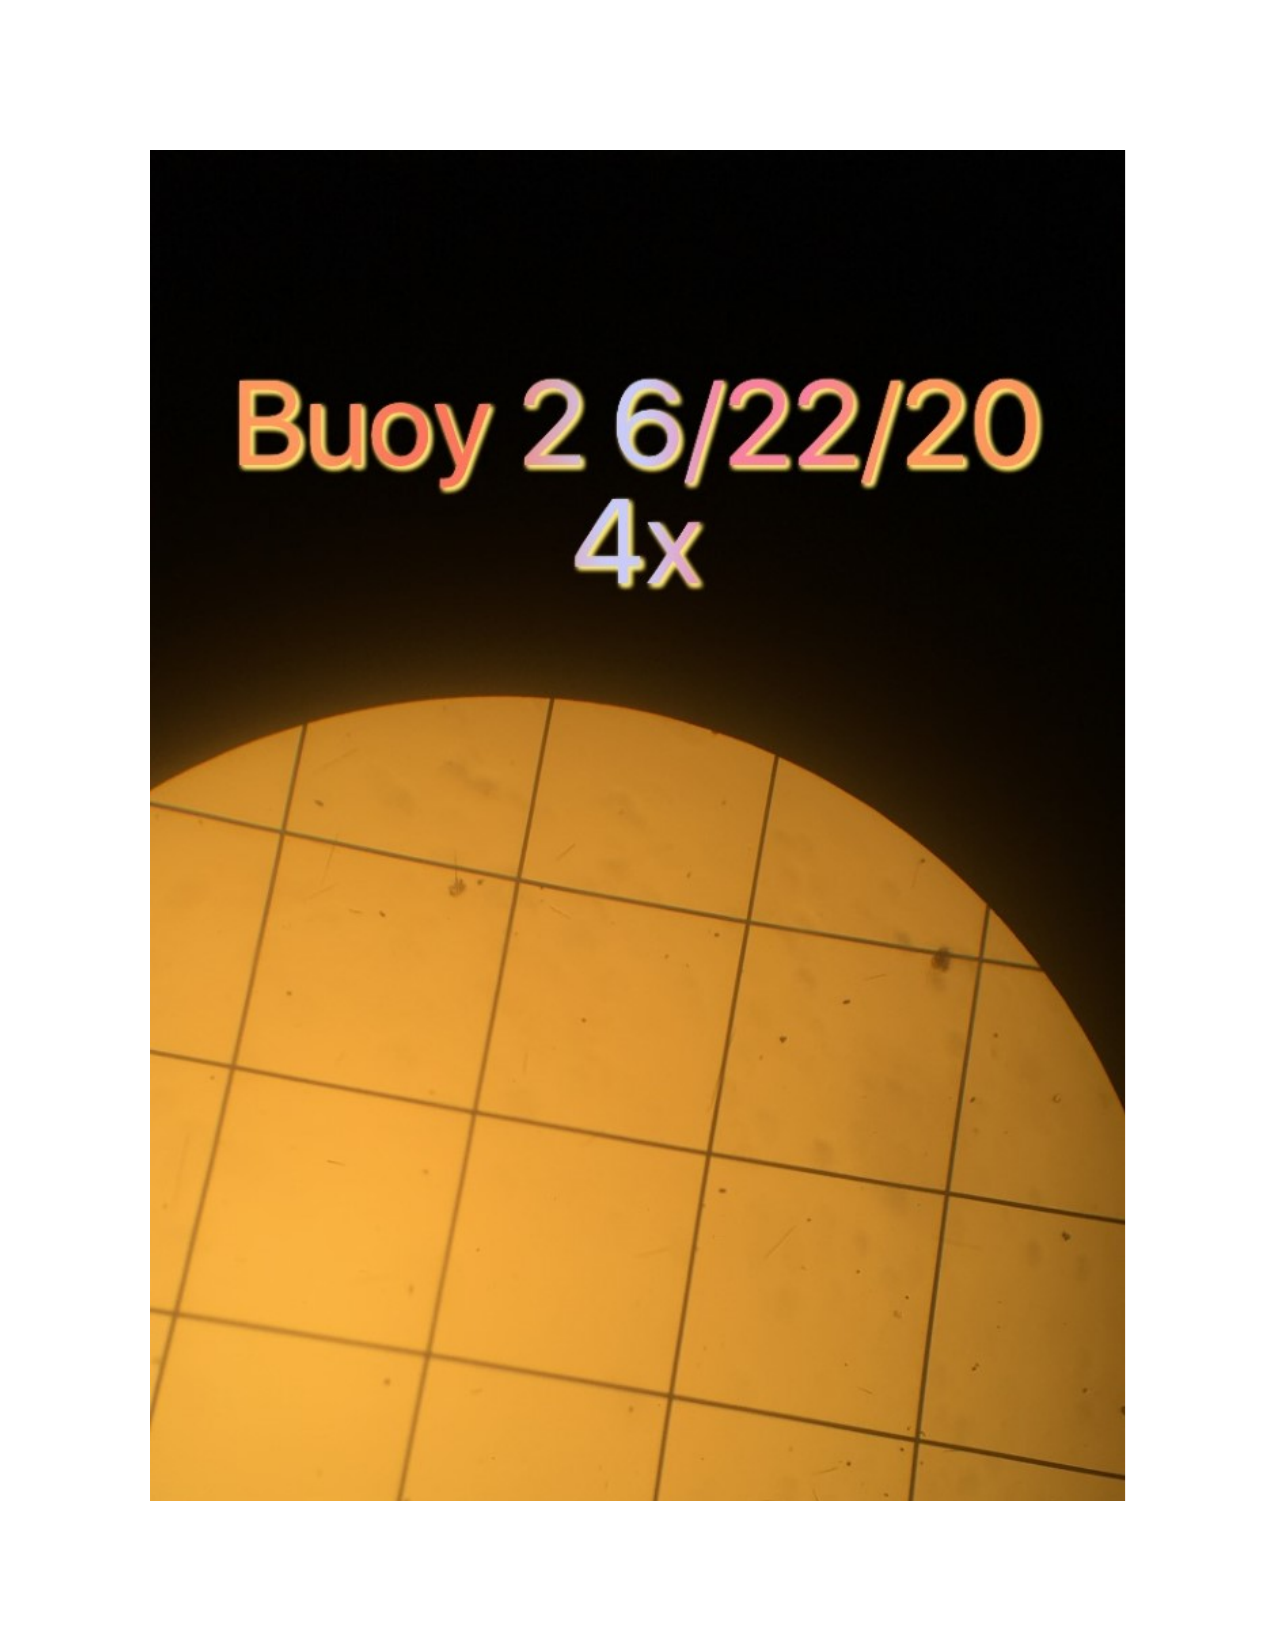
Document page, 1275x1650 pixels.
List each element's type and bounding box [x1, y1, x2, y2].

picture [150, 150, 1125, 1501]
